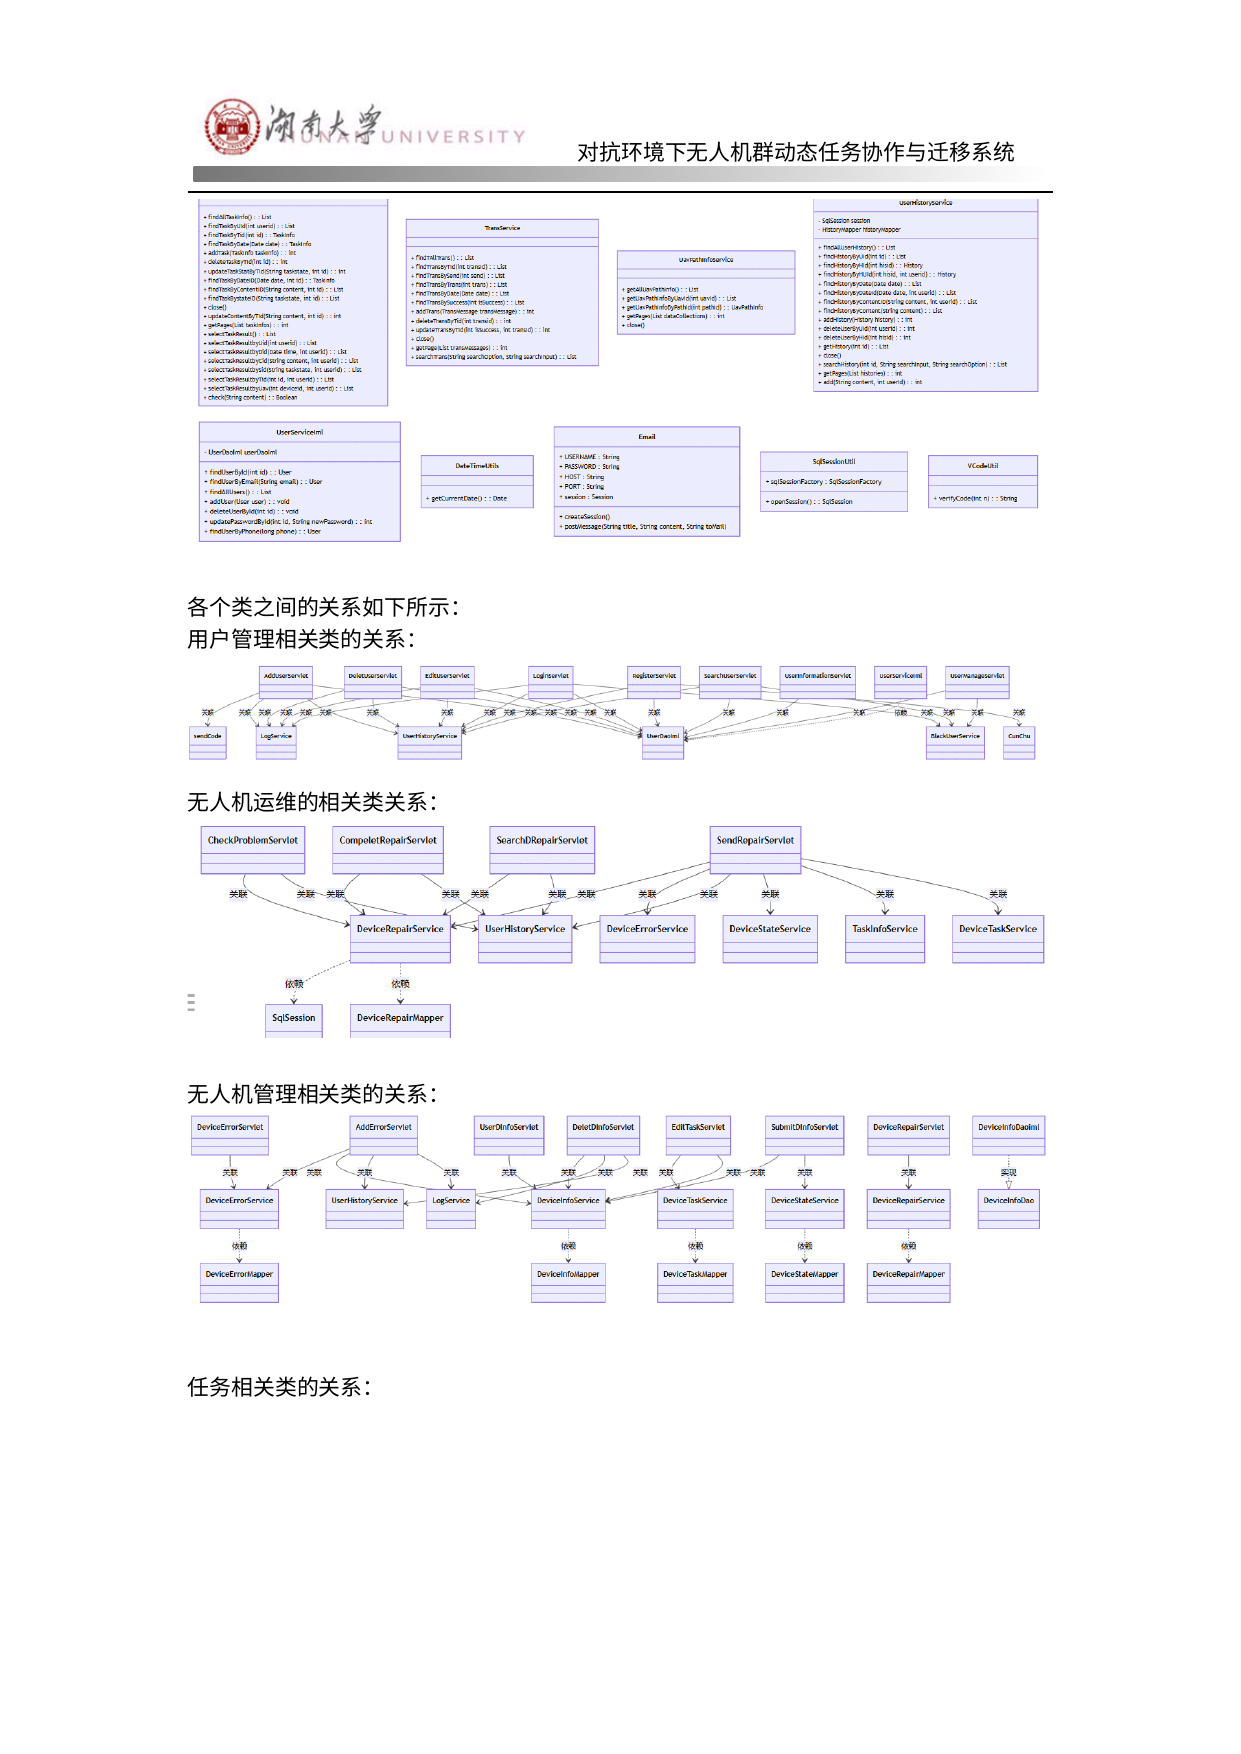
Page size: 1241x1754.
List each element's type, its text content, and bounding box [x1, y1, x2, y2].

text 任务相关类的关系： [187, 1369, 1053, 1402]
text 各个类之间的关系如下所示： [187, 589, 1053, 622]
picture [187, 1109, 1052, 1315]
picture [187, 199, 1052, 549]
text 无人机运维的相关类关系： [187, 784, 1053, 817]
picture [187, 823, 1053, 1038]
text 无人机管理相关类的关系： [187, 1077, 1053, 1109]
picture [187, 88, 548, 160]
picture [187, 654, 1053, 772]
text 用户管理相关类的关系： [187, 622, 1053, 654]
